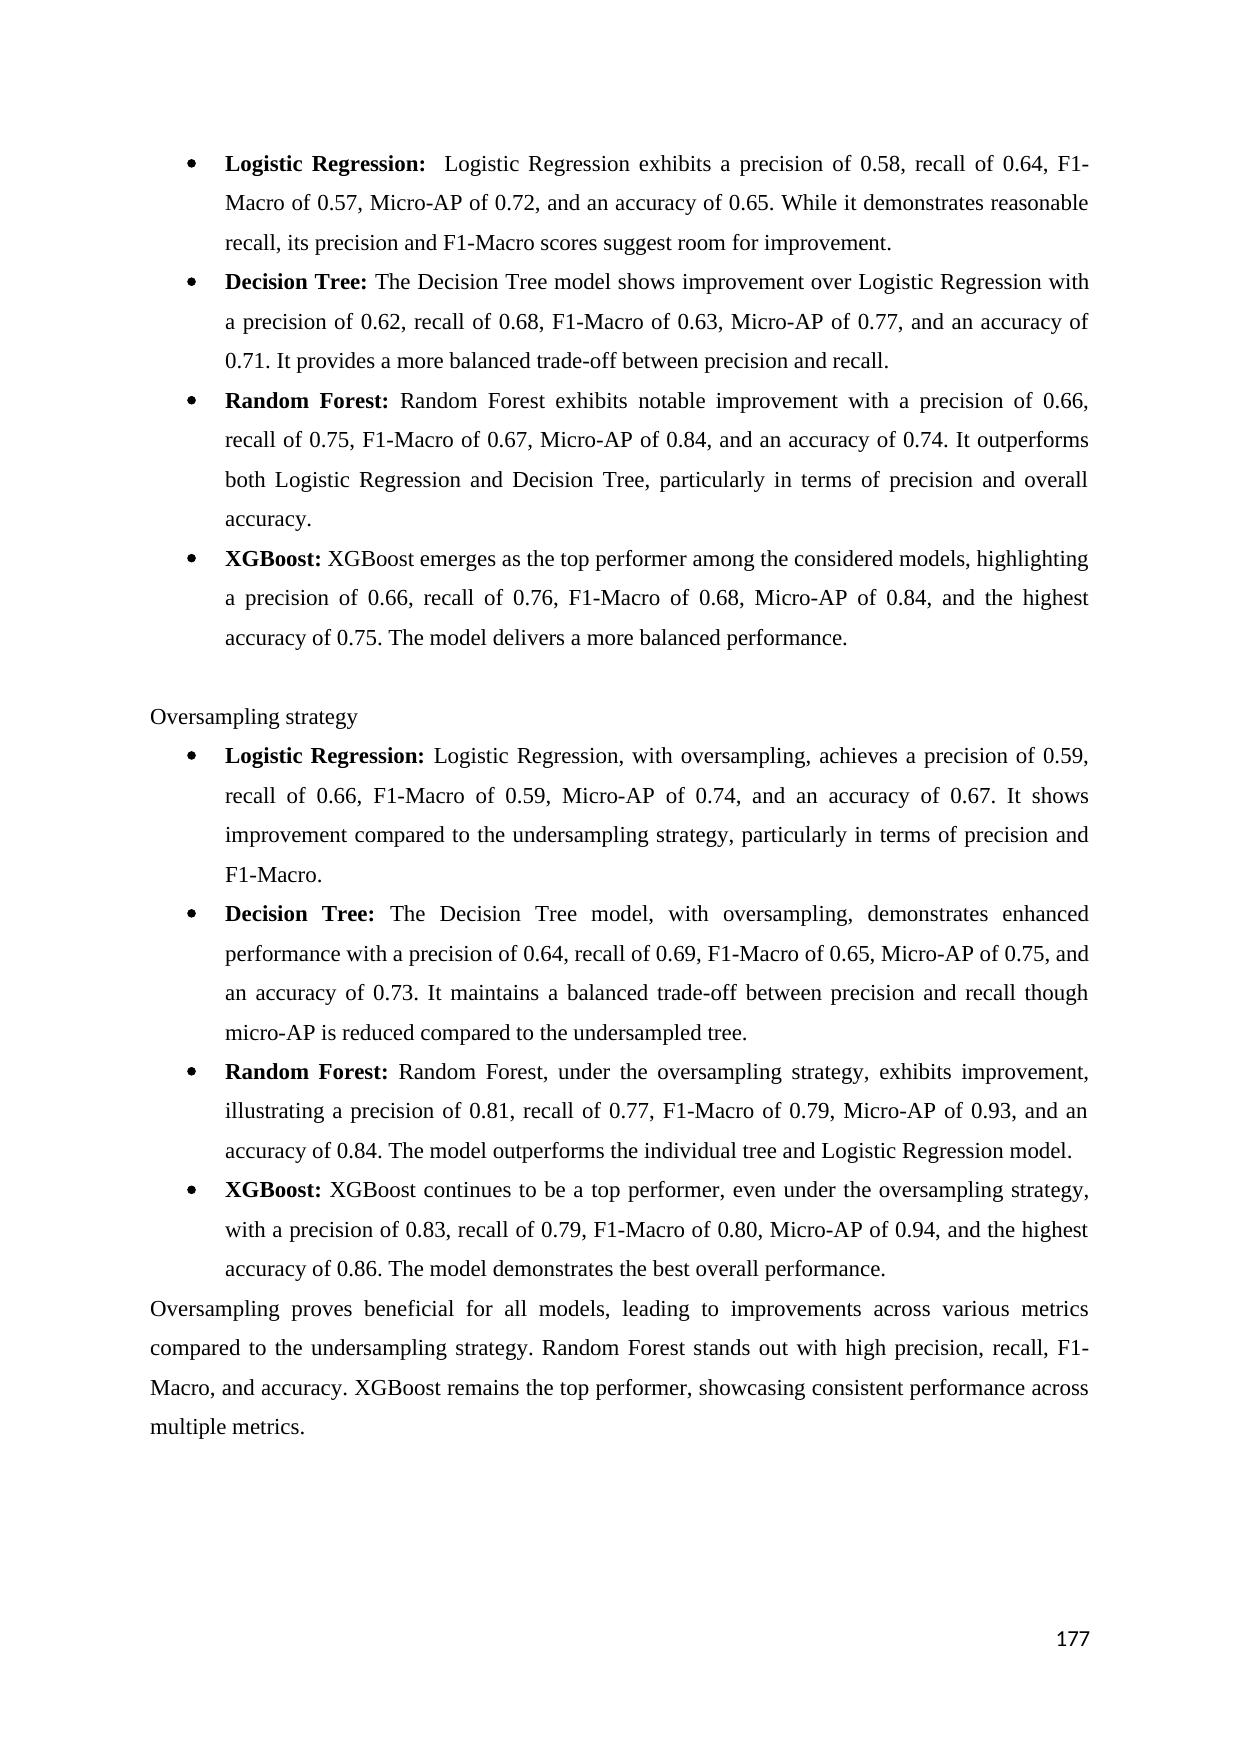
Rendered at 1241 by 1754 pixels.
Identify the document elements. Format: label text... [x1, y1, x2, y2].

text Oversampling strategy [150, 703, 1090, 729]
list Logistic Regression: Logistic Regression exhibits a precision of 0.58, recall of 0.64, F1-Macro of 0.57, Micro-AP of 0.72, and an accuracy of 0.65. While it demonstrates reasonable recall, its precision and F1-Macro scores suggest room for improvement. [187, 150, 1090, 255]
text Oversampling proves beneficial for all models, leading to improvements across various metrics compared to the undersampling strategy. Random Forest stands out with high precision, recall, F1-Macro, and accuracy. XGBoost remains the top performer, showcasing consistent performance across multiple metrics. [150, 1295, 1090, 1440]
list XGBoost: XGBoost continues to be a top performer, even under the oversampling strategy, with a precision of 0.83, recall of 0.79, F1-Macro of 0.80, Micro-AP of 0.94, and the highest accuracy of 0.86. The model demonstrates the best overall performance. [187, 1176, 1090, 1282]
list Random Forest: Random Forest, under the oversampling strategy, exhibits improvement, illustrating a precision of 0.81, recall of 0.77, F1-Macro of 0.79, Micro-AP of 0.93, and an accuracy of 0.84. The model outperforms the individual tree and Logistic Regression model. [187, 1058, 1090, 1163]
list Decision Tree: The Decision Tree model, with oversampling, demonstrates enhanced performance with a precision of 0.64, recall of 0.69, F1-Macro of 0.65, Micro-AP of 0.75, and an accuracy of 0.73. It maintains a balanced trade-off between precision and recall though micro-AP is reduced compared to the undersampled tree. [187, 900, 1090, 1045]
list Random Forest: Random Forest exhibits notable improvement with a precision of 0.66, recall of 0.75, F1-Macro of 0.67, Micro-AP of 0.84, and an accuracy of 0.74. It outperforms both Logistic Regression and Decision Tree, particularly in terms of precision and overall accuracy. [187, 387, 1090, 532]
list Decision Tree: The Decision Tree model shows improvement over Logistic Regression with a precision of 0.62, recall of 0.68, F1-Macro of 0.63, Micro-AP of 0.77, and an accuracy of 0.71. It provides a more balanced trade-off between precision and recall. [187, 268, 1090, 374]
list XGBoost: XGBoost emerges as the top performer among the considered models, highlighting a precision of 0.66, recall of 0.76, F1-Macro of 0.68, Micro-AP of 0.84, and the highest accuracy of 0.75. The model delivers a more balanced performance. [187, 545, 1090, 650]
list Logistic Regression: Logistic Regression, with oversampling, achieves a precision of 0.59, recall of 0.66, F1-Macro of 0.59, Micro-AP of 0.74, and an accuracy of 0.67. It shows improvement compared to the undersampling strategy, particularly in terms of precision and F1-Macro. [187, 742, 1090, 887]
